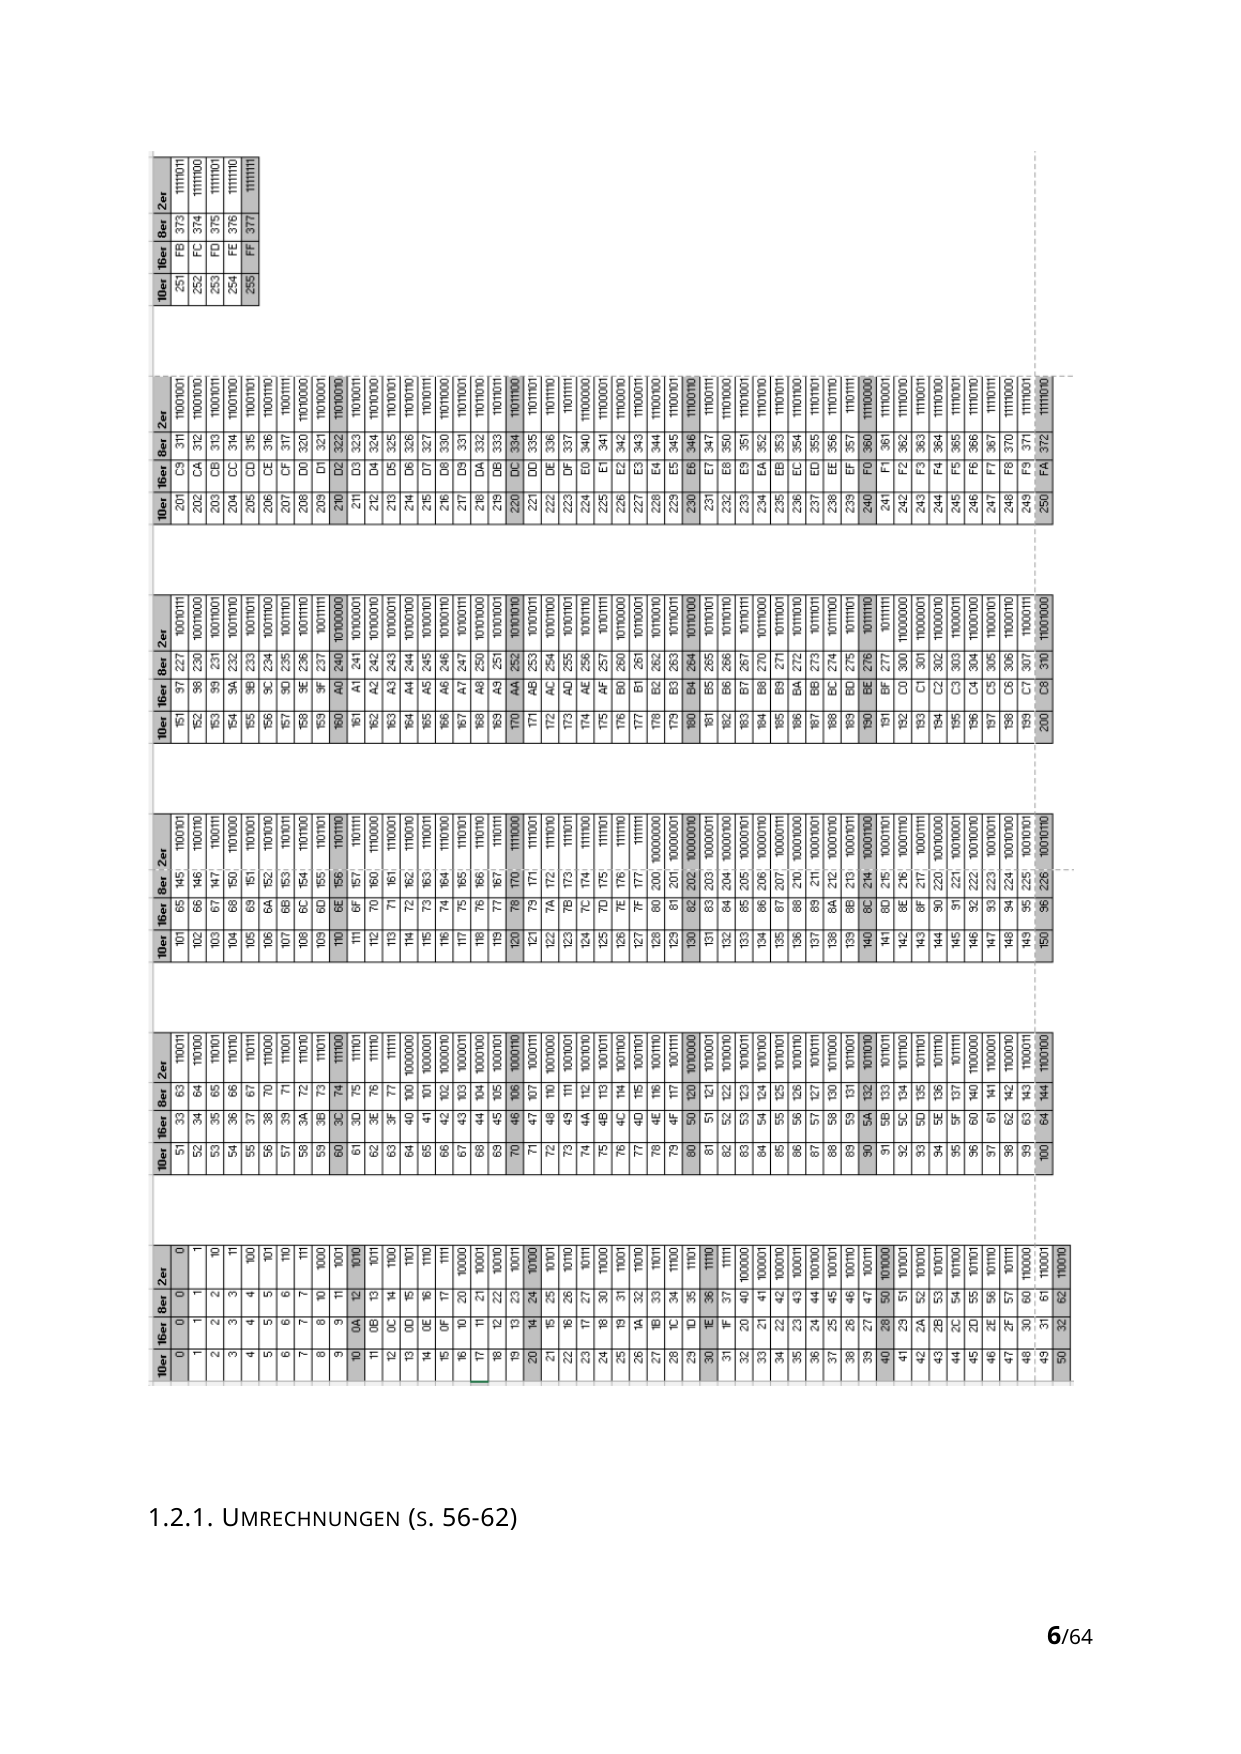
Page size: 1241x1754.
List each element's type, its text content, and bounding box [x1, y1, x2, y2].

picture [148, 152, 1073, 1386]
subtitle Umrechnungen (s. 56-62) [148, 1499, 1093, 1533]
